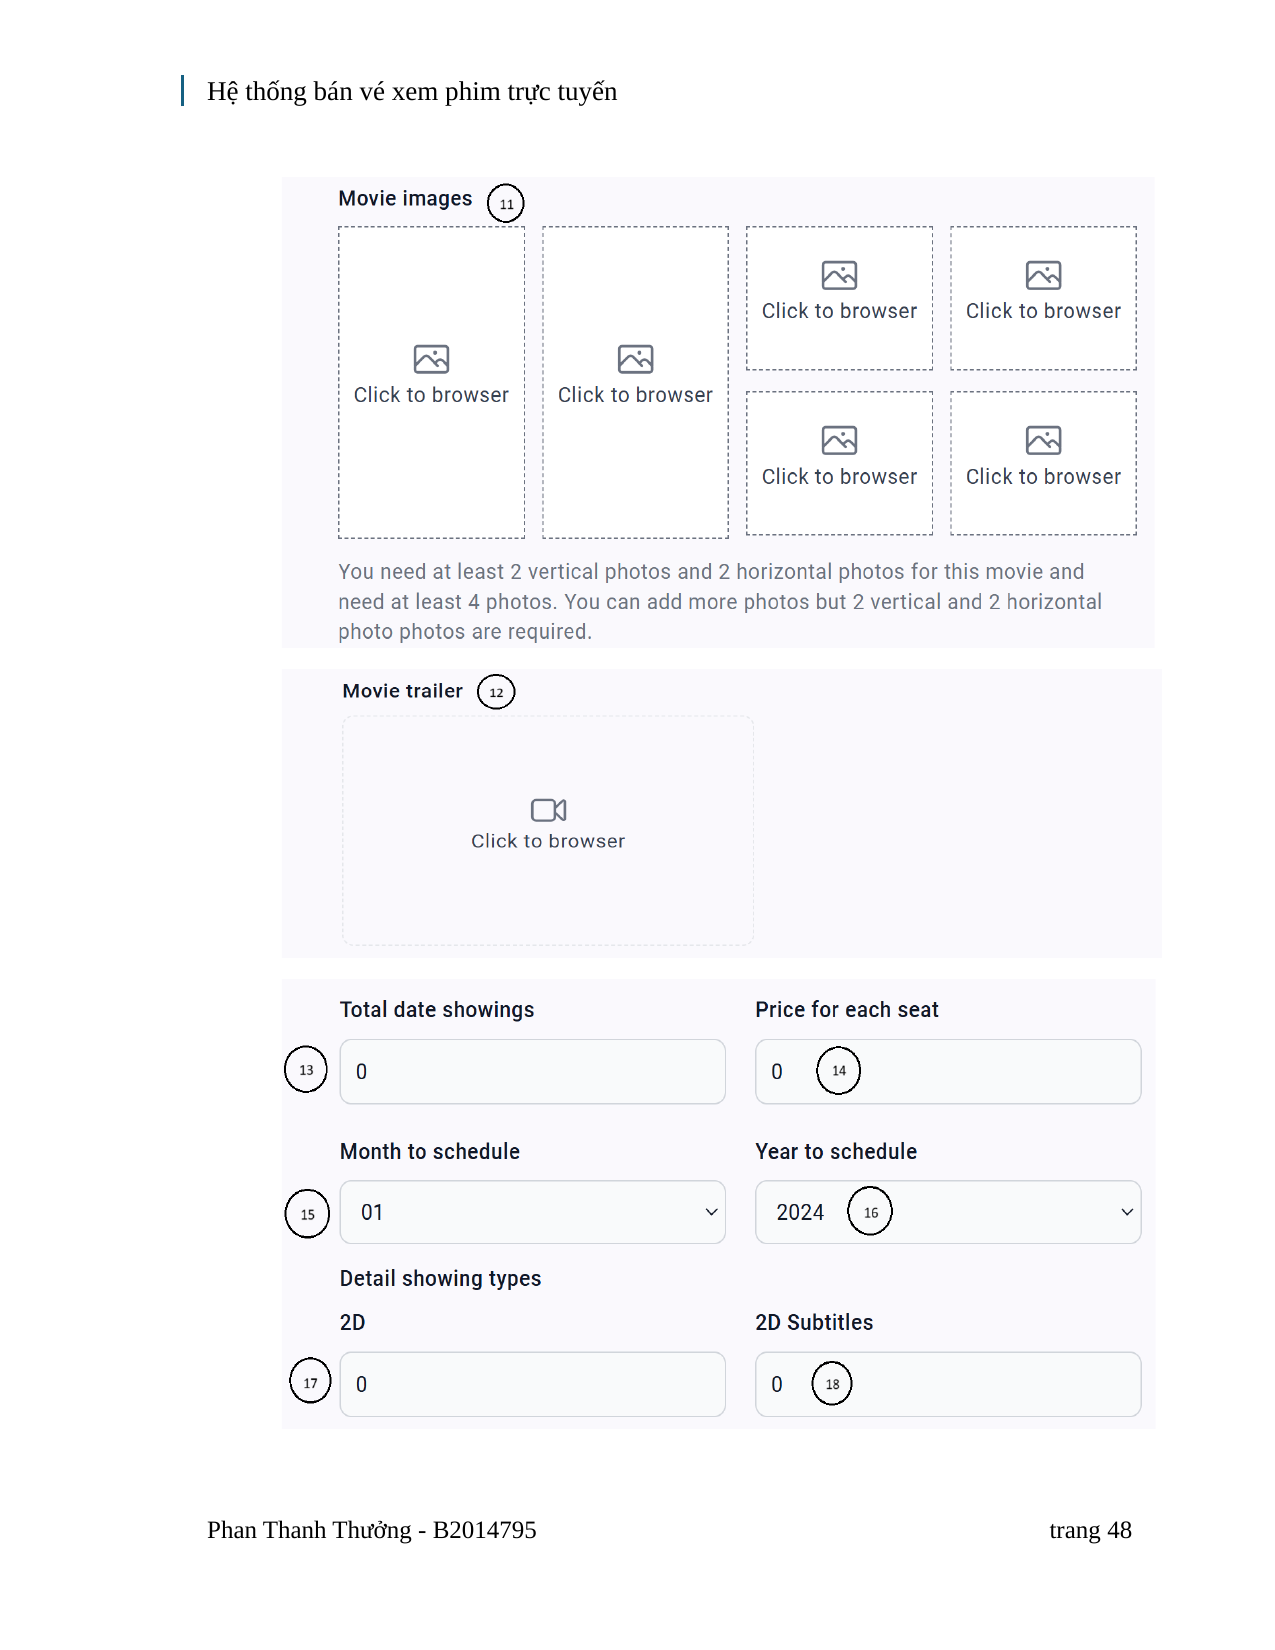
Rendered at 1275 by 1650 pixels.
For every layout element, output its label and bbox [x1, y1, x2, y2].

picture [281, 177, 1155, 648]
picture [281, 979, 1156, 1429]
picture [281, 669, 1162, 958]
